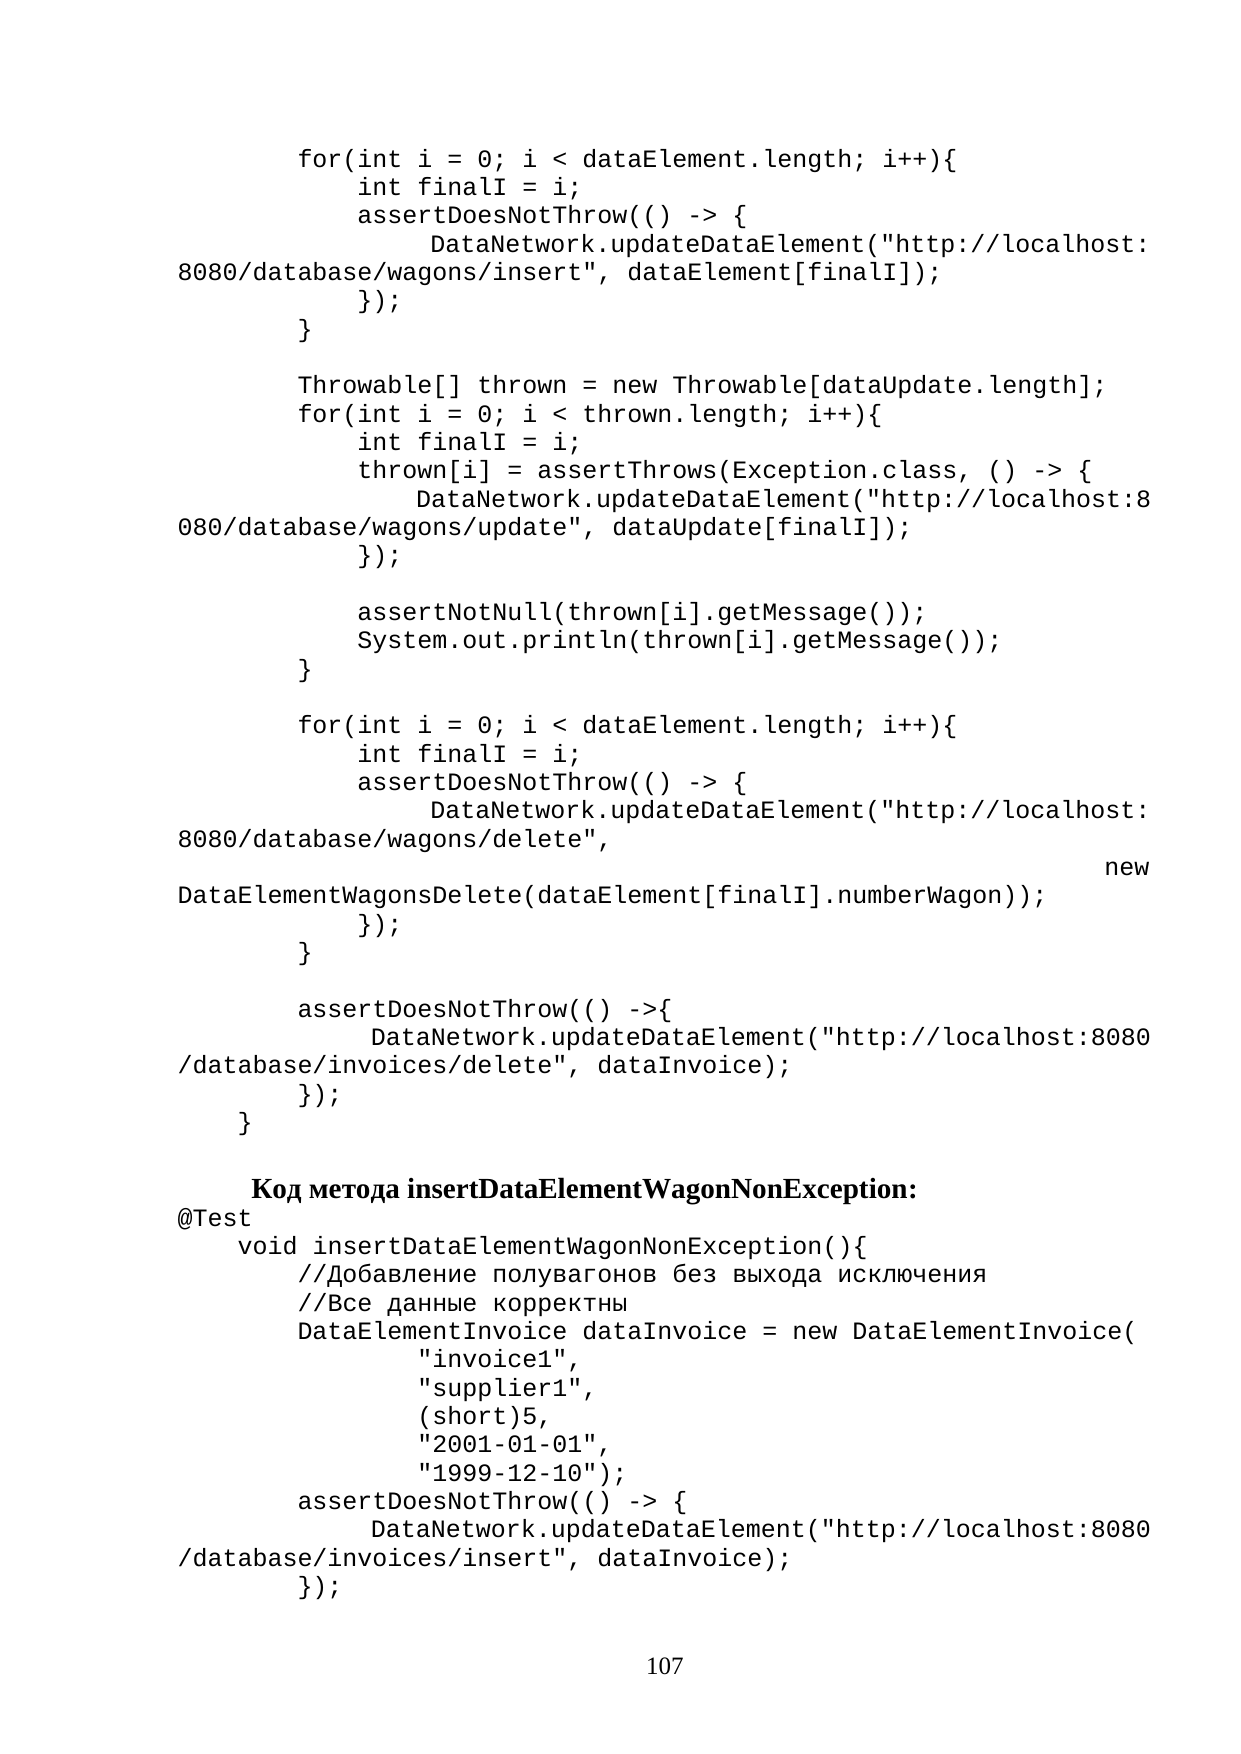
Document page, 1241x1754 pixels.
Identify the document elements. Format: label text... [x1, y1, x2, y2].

text //Все данные корректны [177, 1290, 1152, 1318]
text DataNetwork.updateDataElement("http://localhost:8080/database/wagons/delete", [177, 798, 1152, 855]
text int finalI = i; [177, 175, 1152, 203]
text "1999-12-10"); [177, 1460, 1152, 1488]
text @Test [177, 1205, 1152, 1233]
text DataNetwork.updateDataElement("http://localhost:8080/database/invoices/insert", dataInvoice); [177, 1517, 1152, 1573]
text new DataElementWagonsDelete(dataElement[finalI].numberWagon)); [177, 855, 1152, 911]
text } [177, 316, 1152, 345]
text void insertDataElementWagonNonException(){ [177, 1233, 1152, 1262]
text DataElementInvoice dataInvoice = new DataElementInvoice( [177, 1318, 1152, 1347]
text thrown[i] = assertThrows(Exception.class, () -> { [177, 458, 1152, 486]
text }); [177, 543, 1152, 571]
text assertDoesNotThrow(() -> { [177, 770, 1152, 798]
text System.out.println(thrown[i].getMessage()); [177, 628, 1152, 656]
text } [177, 656, 1152, 685]
text Код метода insertDataElementWagonNonException: [177, 1172, 1152, 1205]
text }); [177, 1573, 1152, 1602]
text assertDoesNotThrow(() -> { [177, 203, 1152, 231]
text for(int i = 0; i < dataElement.length; i++){ [177, 713, 1152, 741]
text } [177, 940, 1152, 968]
text "invoice1", [177, 1347, 1152, 1375]
text assertDoesNotThrow(() ->{ [177, 996, 1152, 1025]
text Throwable[] thrown = new Throwable[dataUpdate.length]; [177, 373, 1152, 401]
text assertDoesNotThrow(() -> { [177, 1488, 1152, 1517]
text }); [177, 911, 1152, 940]
text "supplier1", [177, 1375, 1152, 1403]
text for(int i = 0; i < thrown.length; i++){ [177, 401, 1152, 430]
text }); [177, 1081, 1152, 1110]
text int finalI = i; [177, 430, 1152, 458]
text DataNetwork.updateDataElement("http://localhost:8080/database/invoices/delete", dataInvoice); [177, 1025, 1152, 1081]
text DataNetwork.updateDataElement("http://localhost:8080/database/wagons/insert", dataElement[finalI]); [177, 231, 1152, 288]
text DataNetwork.updateDataElement("http://localhost:8080/database/wagons/update", dataUpdate[finalI]); [177, 486, 1152, 543]
text (short)5, [177, 1403, 1152, 1432]
text int finalI = i; [177, 741, 1152, 770]
text "2001-01-01", [177, 1432, 1152, 1460]
text assertNotNull(thrown[i].getMessage()); [177, 600, 1152, 628]
text for(int i = 0; i < dataElement.length; i++){ [177, 146, 1152, 175]
text //Добавление полувагонов без выхода исключения [177, 1262, 1152, 1290]
text } [177, 1110, 1152, 1138]
text }); [177, 288, 1152, 316]
